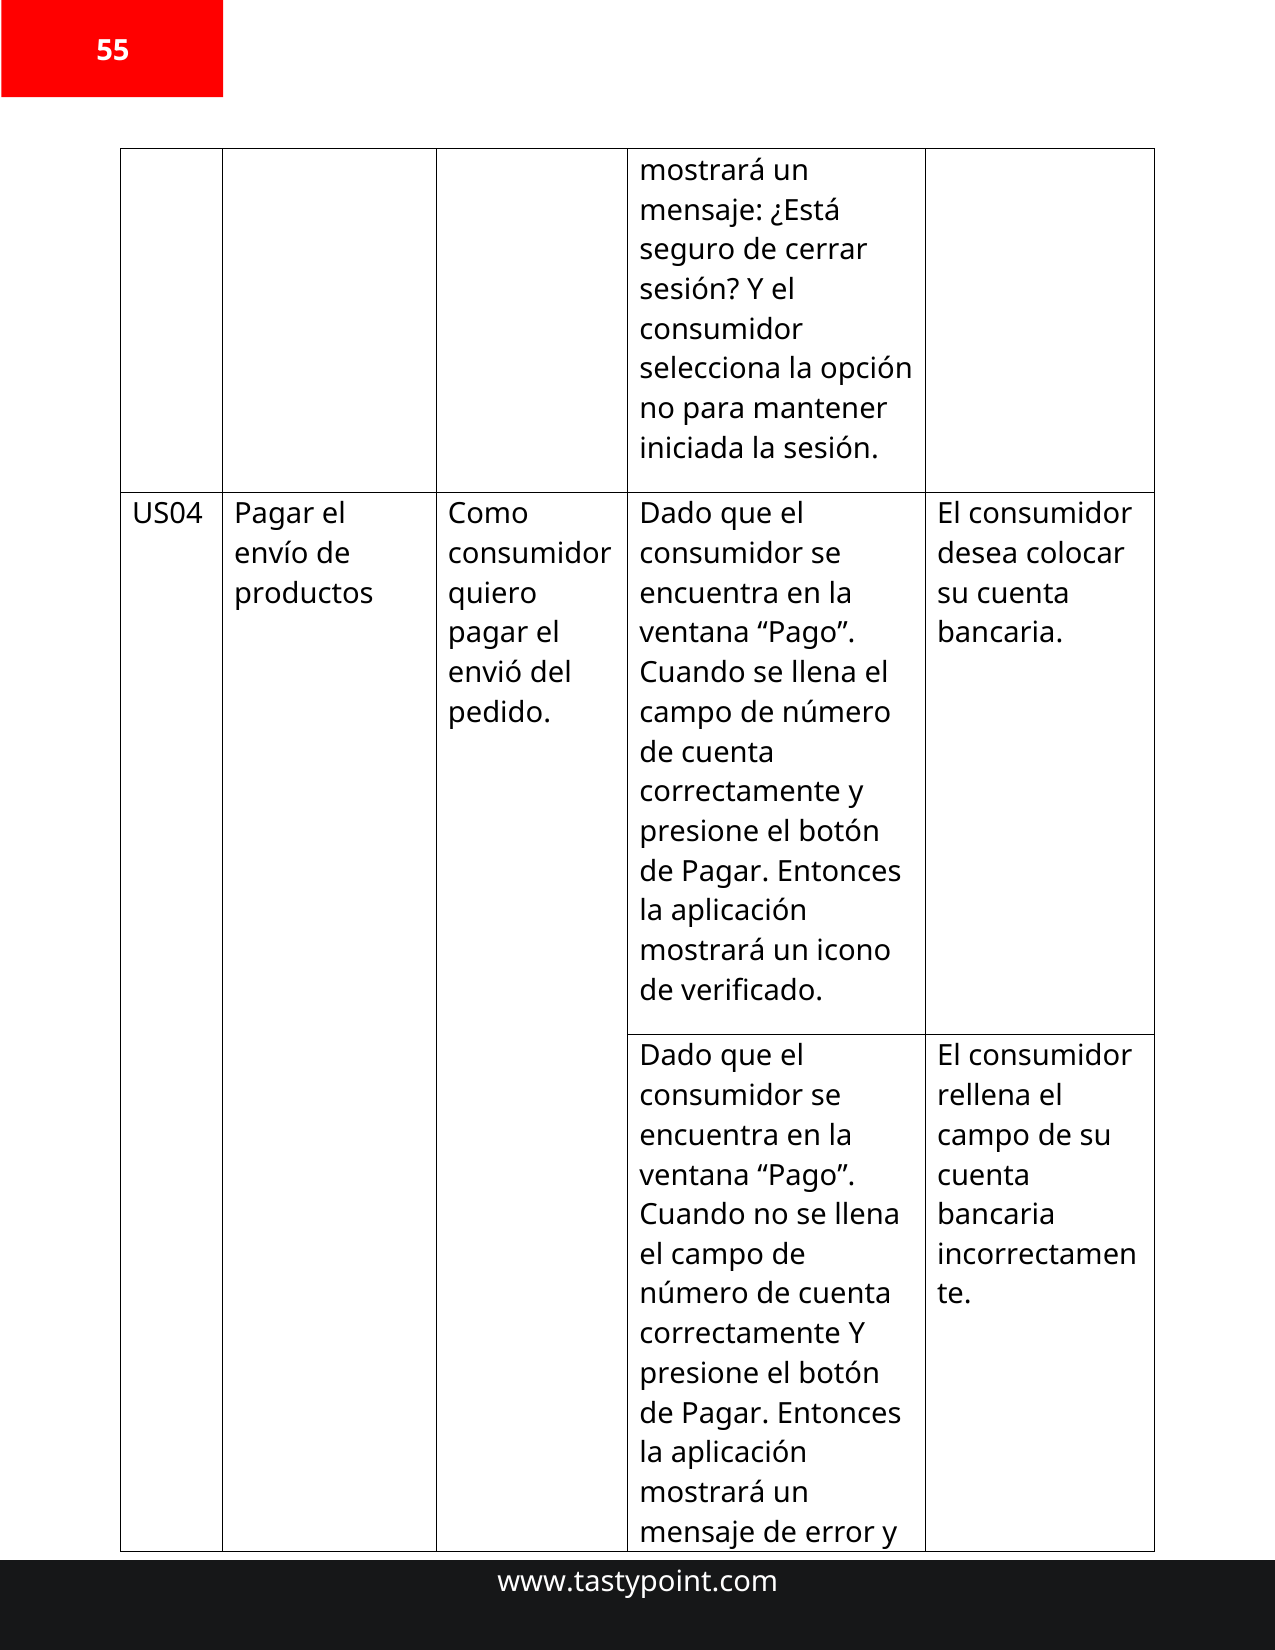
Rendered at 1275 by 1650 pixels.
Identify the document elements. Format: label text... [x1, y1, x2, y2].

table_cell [926, 1035, 1154, 1551]
table_cell Como consumidor quiero pagar el envió del pedido. [437, 493, 627, 1551]
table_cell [628, 149, 925, 492]
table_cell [926, 149, 1154, 492]
table_cell US04 [121, 493, 222, 1551]
table_cell El consumidor desea colocar su cuenta bancaria. [926, 493, 1154, 1034]
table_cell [628, 1035, 925, 1551]
table_cell Dado que el consumidor se encuentra en la ventana “Pago”. Cuando se llena el campo de número de cuenta correctamente y presione el botón de Pagar. Entonces la aplicación mostrará un icono de verificado. [628, 493, 925, 1034]
table_cell Pagar el envío de productos [223, 493, 436, 1551]
